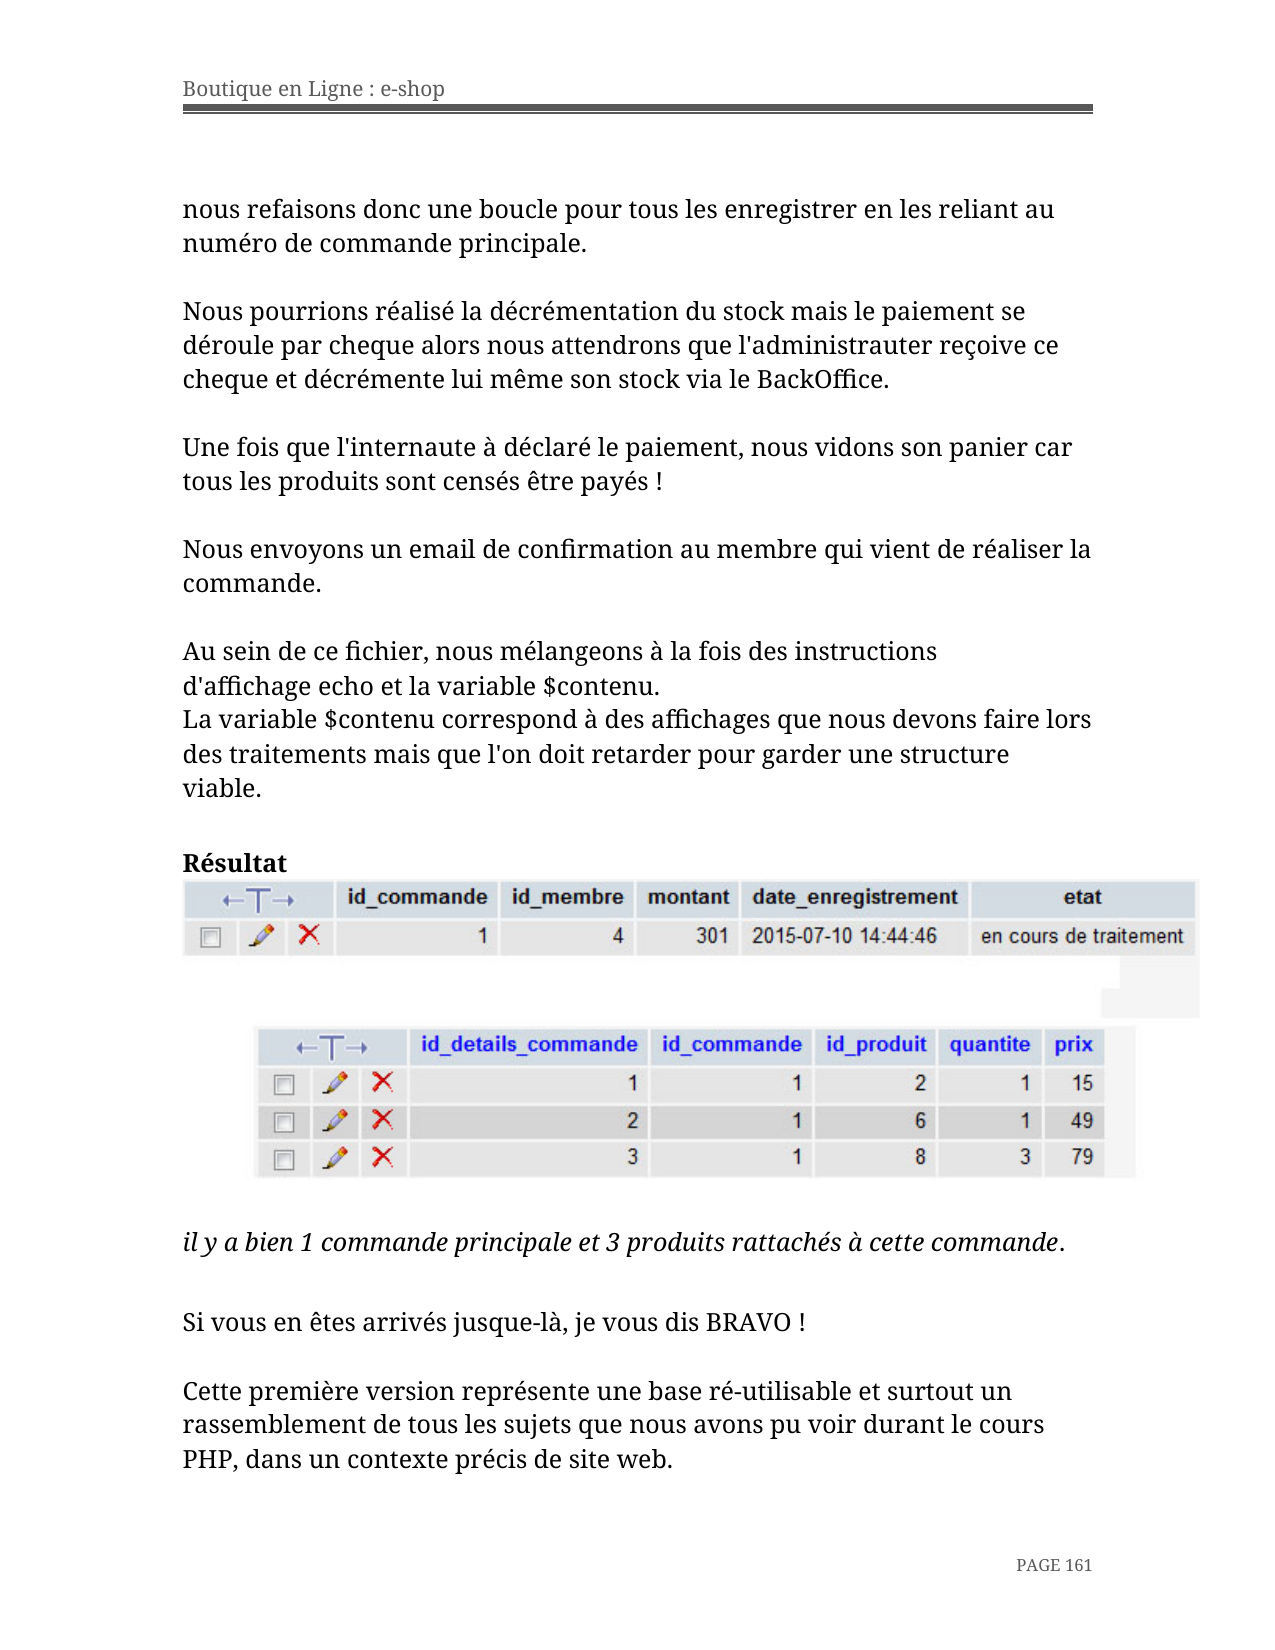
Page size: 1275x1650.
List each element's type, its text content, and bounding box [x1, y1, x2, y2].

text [182, 191, 1093, 833]
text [182, 1271, 1093, 1475]
picture [182, 879, 1200, 1191]
text Résultat il y a bien 1 commande principale et 3 produits rattachés à cette commande. [182, 845, 1093, 879]
text Résultat il y a bien 1 commande principale et 3 produits rattachés à cette commande. [182, 1191, 1093, 1258]
